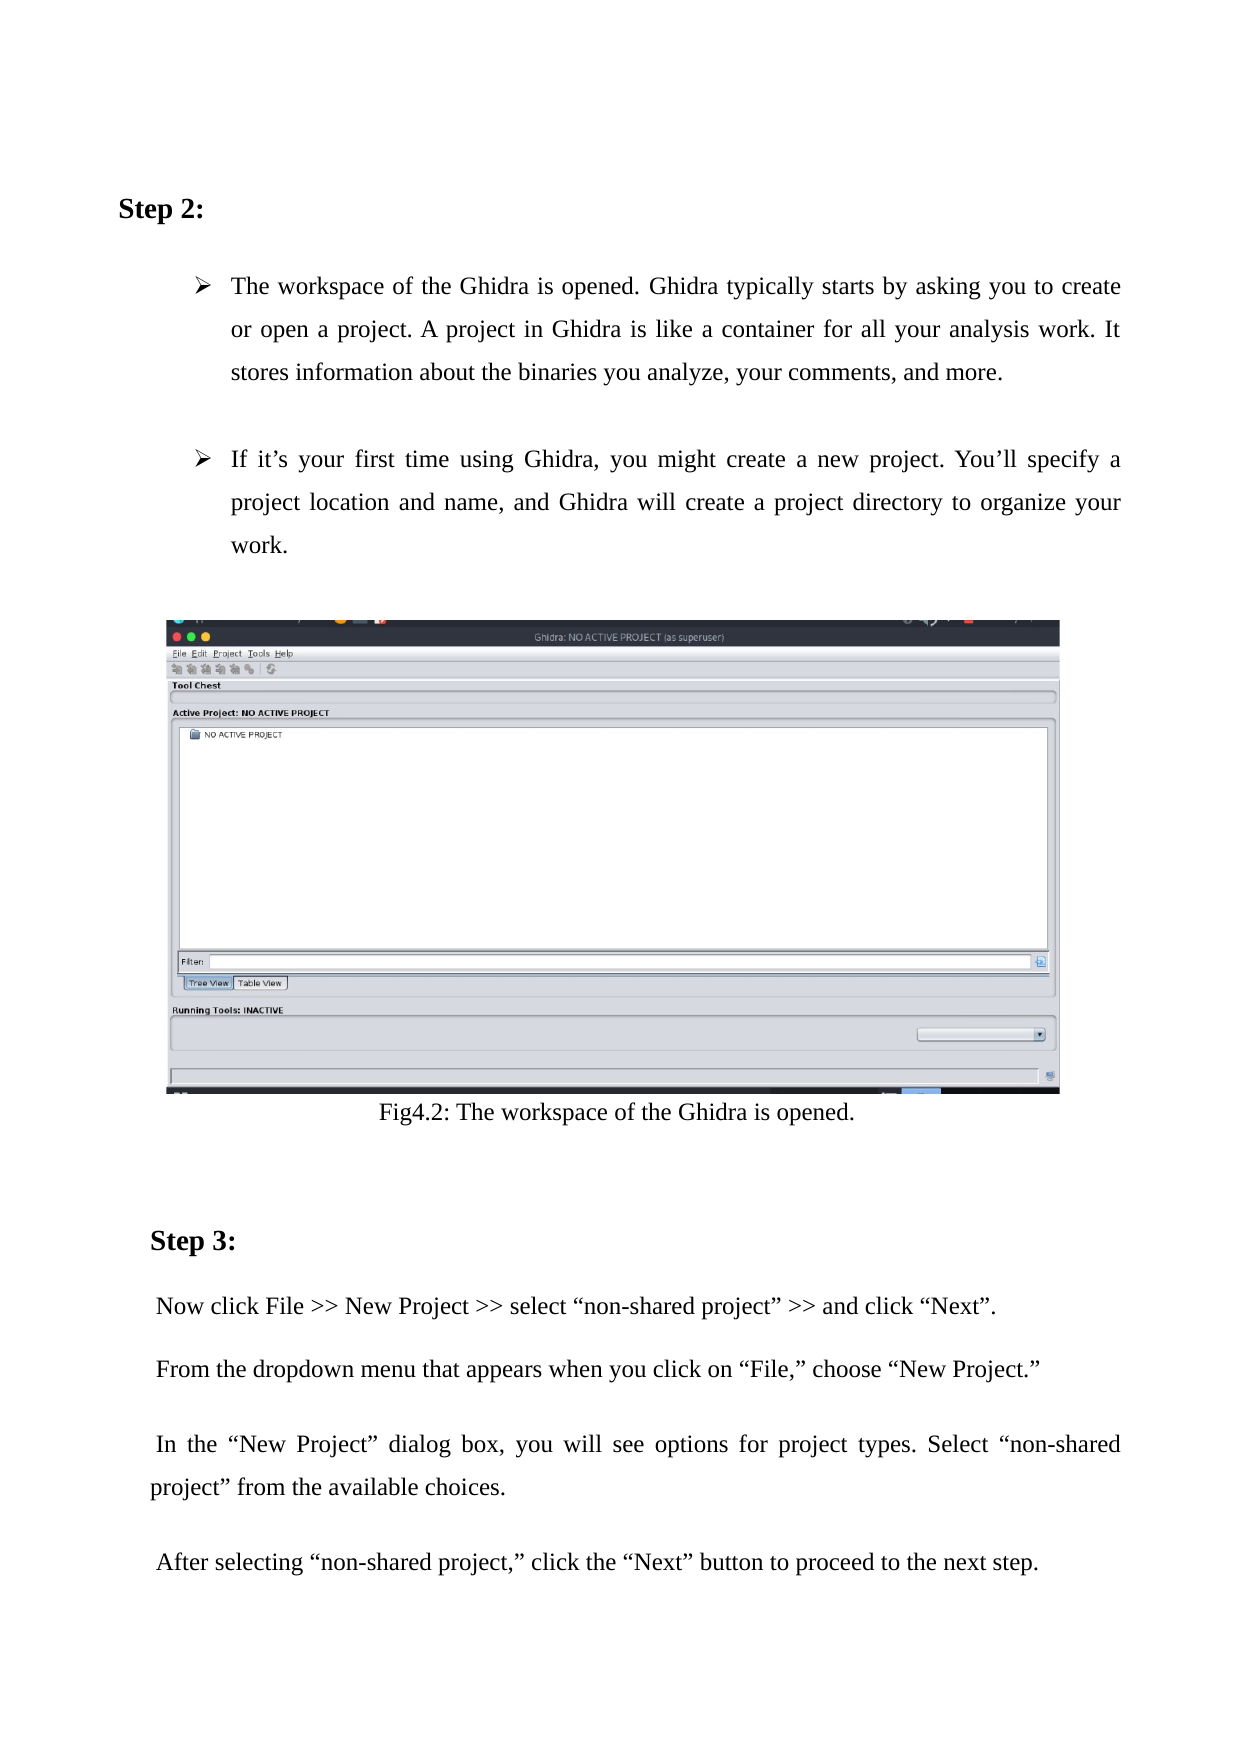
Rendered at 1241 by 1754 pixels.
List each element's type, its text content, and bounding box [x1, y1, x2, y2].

text After selecting “non-shared project,” click the “Next” button to proceed to the next step. [118, 1547, 1122, 1575]
subtitle Step 3: [45, 1223, 1240, 1257]
text Fig4.2: The workspace of the Ghidra is opened. [75, 1097, 1158, 1126]
text In the “New Project” dialog box, you will see options for project types. Select “non-shared project” from the available choices. [150, 1429, 1122, 1501]
subtitle Step 2: [13, 191, 1240, 225]
text Now click File >> New Project >> select “non-shared project” >> and click “Next”. [118, 1291, 1122, 1320]
text From the dropdown menu that appears when you click on “File,” choose “New Project.” [156, 1354, 1122, 1383]
picture [166, 620, 1060, 1094]
list If it’s your first time using Ghidra, you might create a new project. You’ll specify a project location and name, and Ghidra will create a project directory to organize your work. [193, 444, 1122, 559]
list The workspace of the Ghidra is opened. Ghidra typically starts by asking you to create or open a project. A project in Ghidra is like a container for all your analysis work. It stores information about the binaries you analyze, your comments, and more. [193, 271, 1122, 386]
